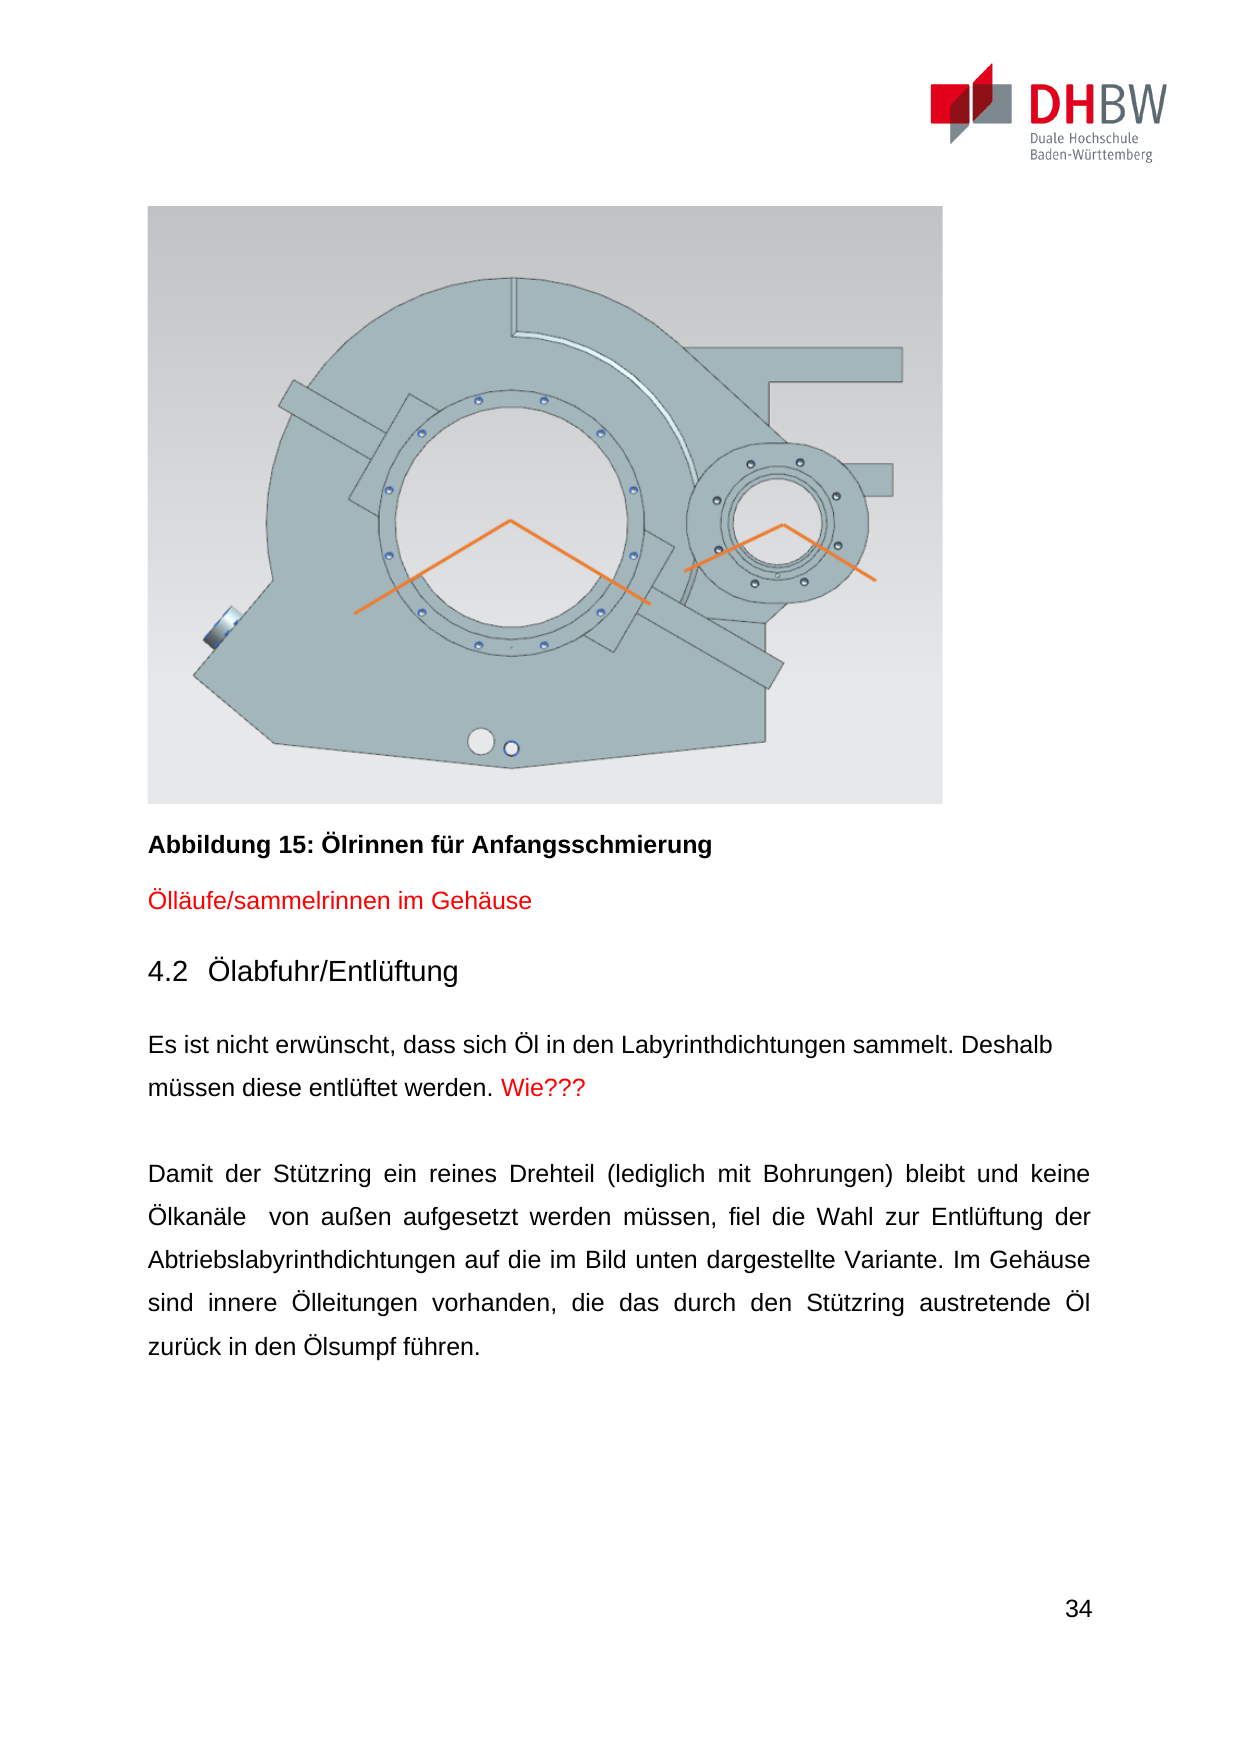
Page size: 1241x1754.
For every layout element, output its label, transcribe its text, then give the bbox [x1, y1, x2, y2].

text Ölläufe/sammelrinnen im Gehäuse [148, 886, 1092, 915]
text Es ist nicht erwünscht, dass sich Öl in den Labyrinthdichtungen sammelt. Deshalb müssen diese entlüftet werden. Wie??? [148, 1029, 1092, 1101]
picture [930, 63, 1167, 163]
text Damit der Stützring ein reines Drehteil (lediglich mit Bohrungen) bleibt und keine Ölkanäle von außen aufgesetzt werden müssen, fiel die Wahl zur Entlüftung der Abtriebslabyrinthdichtungen auf die im Bild unten dargestellte Variante. Im Gehäuse sind innere Ölleitungen vorhanden, die das durch den Stützring austretende Öl zurück in den Ölsumpf führen. [148, 1159, 1092, 1360]
picture [147, 206, 943, 804]
text Abbildung 15: Ölrinnen für Anfangsschmierung [148, 831, 1092, 859]
subtitle Ölabfuhr/Entlüftung [148, 954, 1092, 988]
